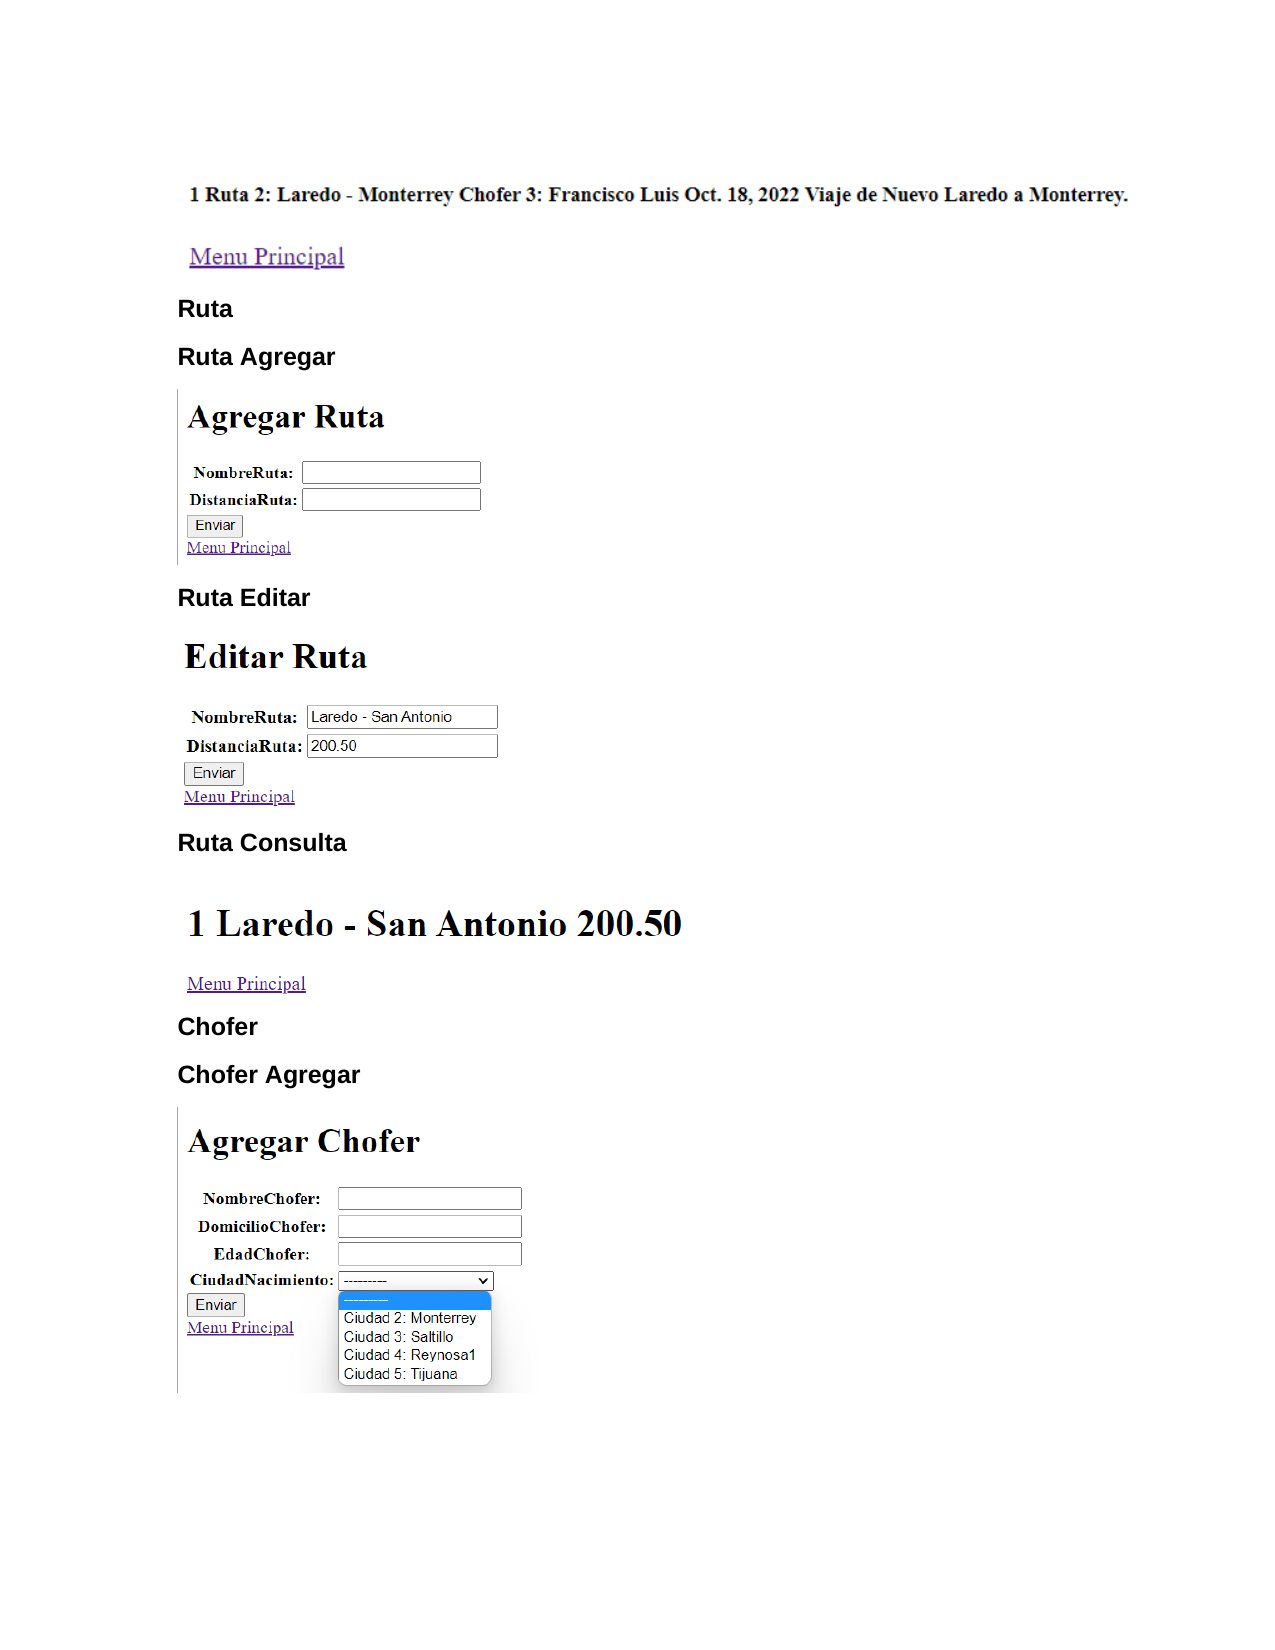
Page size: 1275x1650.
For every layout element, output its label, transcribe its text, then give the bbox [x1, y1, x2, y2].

text Ruta [177, 294, 1098, 323]
text Ruta Editar [177, 583, 1098, 612]
text Chofer Agregar [177, 1060, 1098, 1089]
picture [177, 147, 1144, 276]
picture [177, 630, 505, 810]
picture [177, 389, 501, 565]
picture [177, 876, 686, 994]
text Chofer [177, 1012, 1098, 1041]
text Ruta Agregar [177, 342, 1098, 370]
text Ruta Consulta [177, 828, 1098, 857]
picture [177, 1107, 550, 1393]
